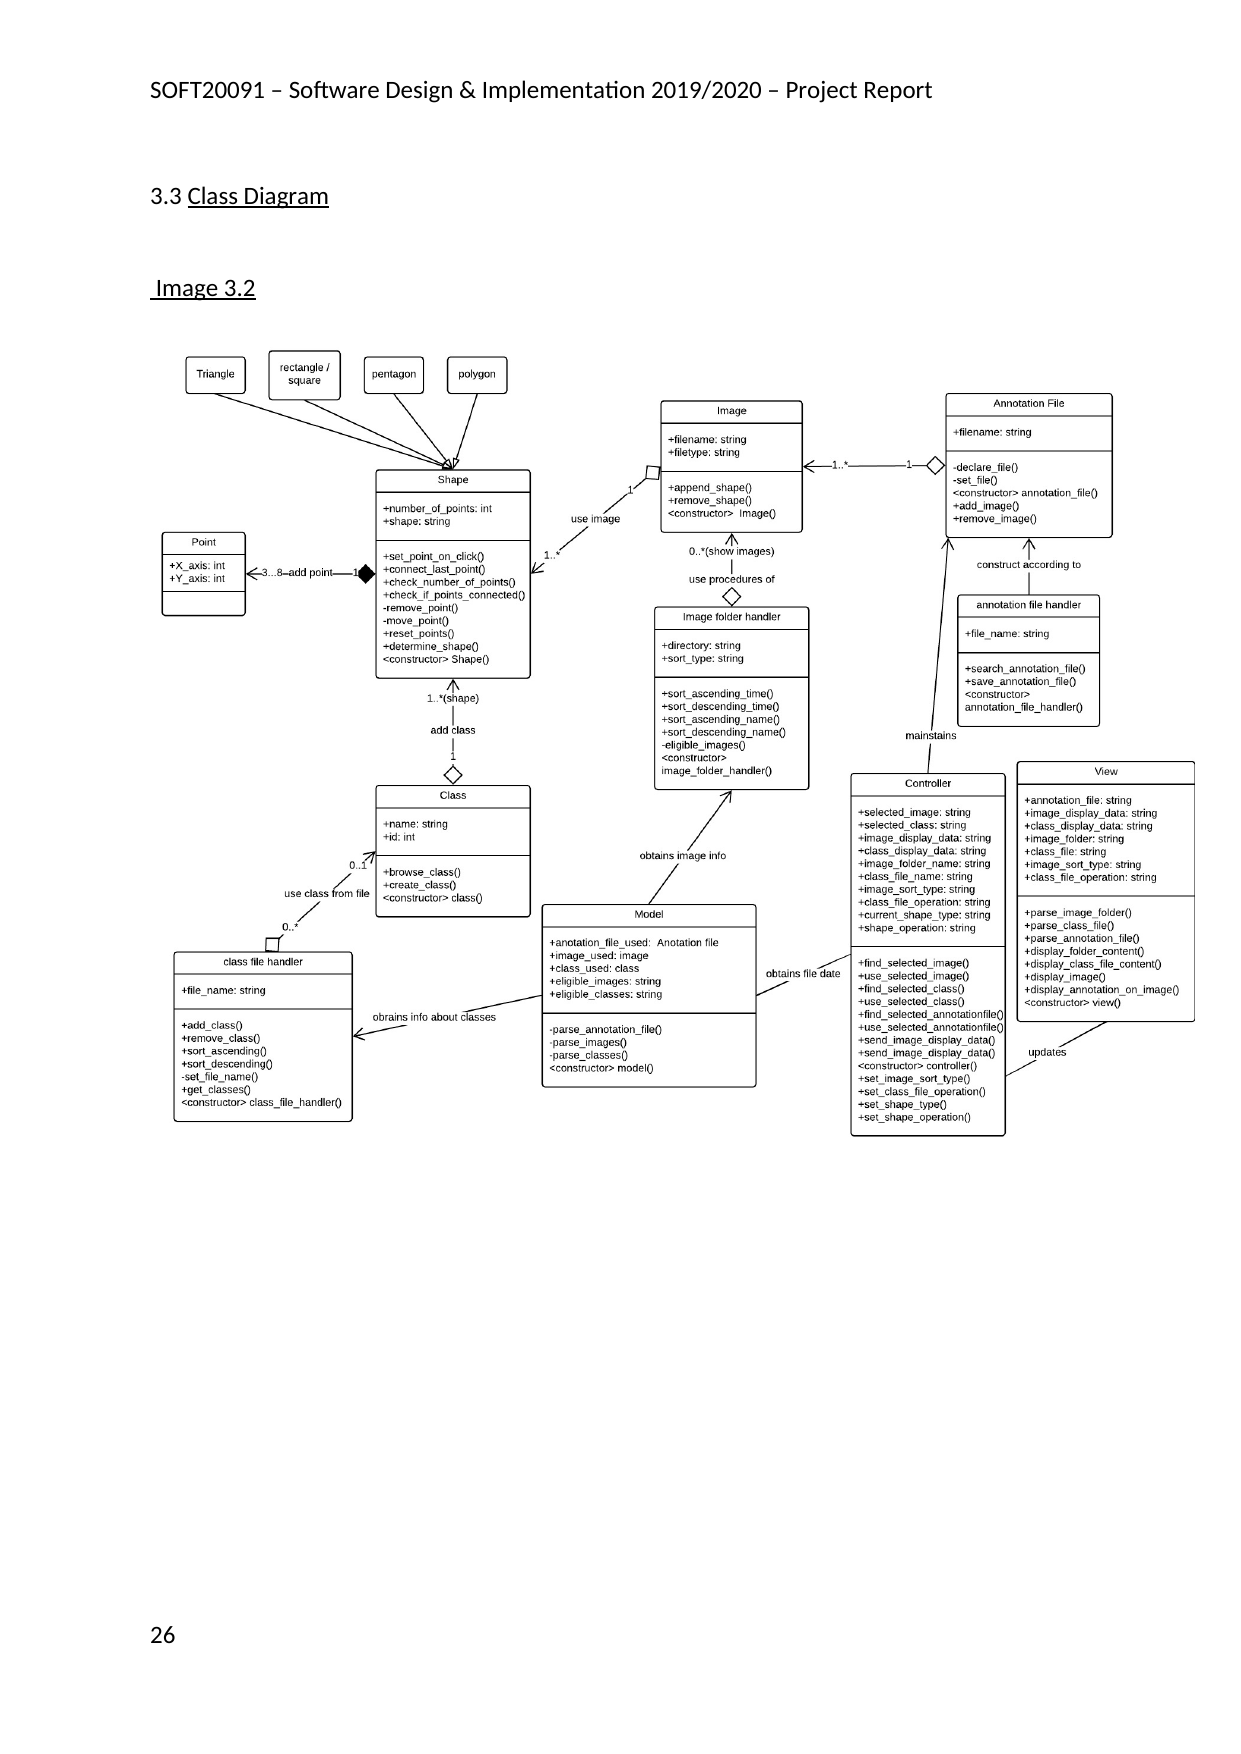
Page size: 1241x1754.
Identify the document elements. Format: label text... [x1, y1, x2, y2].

picture [150, 333, 1195, 1142]
text 3.3 Class Diagram [150, 181, 1090, 211]
text Image 3.2 [150, 272, 1090, 303]
